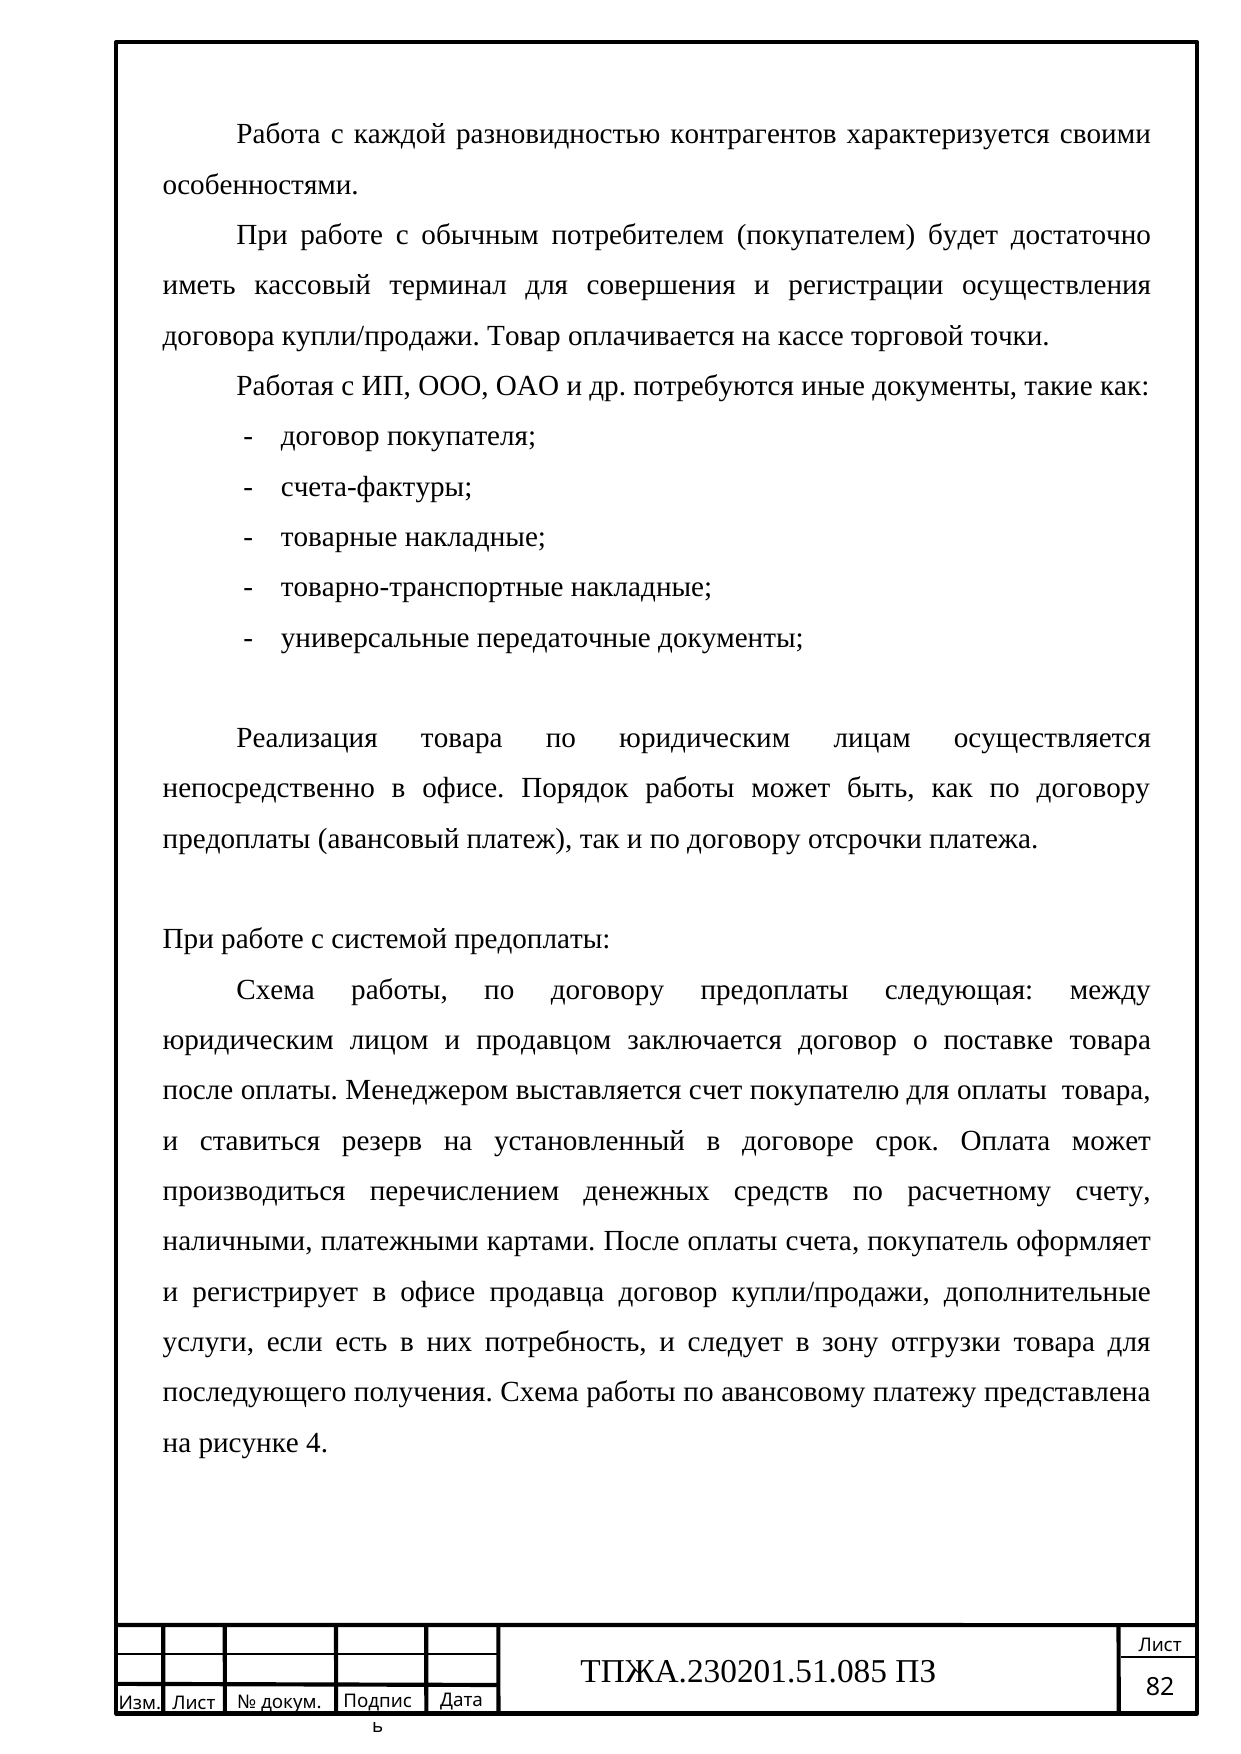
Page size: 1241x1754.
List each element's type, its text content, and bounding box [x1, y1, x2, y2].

text Работа с каждой разновидностью контрагентов характеризуется своими особенностями. [162, 117, 1152, 200]
text Реализация товара по юридическим лицам осуществляется непосредственно в офисе. Порядок работы может быть, как по договору предоплаты (авансовый платеж), так и по договору отсрочки платежа. [162, 720, 1152, 854]
text Работая с ИП, ООО, ОАО и др. потребуются иные документы, такие как: [162, 368, 1152, 402]
text Схема работы, по договору предоплаты следующая: между юридическим лицом и продавцом заключается договор о поставке товара после оплаты. Менеджером выставляется счет покупателю для оплаты товара, и ставиться резерв на установленный в договоре срок. Оплата может производиться перечислением денежных средств по расчетному счету, наличными, платежными картами. После оплаты счета, покупатель оформляет и регистрирует в офисе продавца договор купли/продажи, дополнительные услуги, если есть в них потребность, и следует в зону отгрузки товара для последующего получения. Схема работы по авансовому платежу представлена на рисунке 4. [162, 972, 1152, 1458]
list договор покупателя; [243, 418, 1152, 452]
list счета-фактуры; [243, 469, 1152, 502]
list товарные накладные; [243, 519, 1152, 553]
list универсальные передаточные документы; [243, 620, 1152, 653]
text При работе с обычным потребителем (покупателем) будет достаточно иметь кассовый терминал для совершения и регистрации осуществления договора купли/продажи. Товар оплачивается на кассе торговой точки. [162, 217, 1152, 351]
list товарно-транспортные накладные; [243, 569, 1152, 603]
text При работе с системой предоплаты: [162, 922, 1152, 955]
